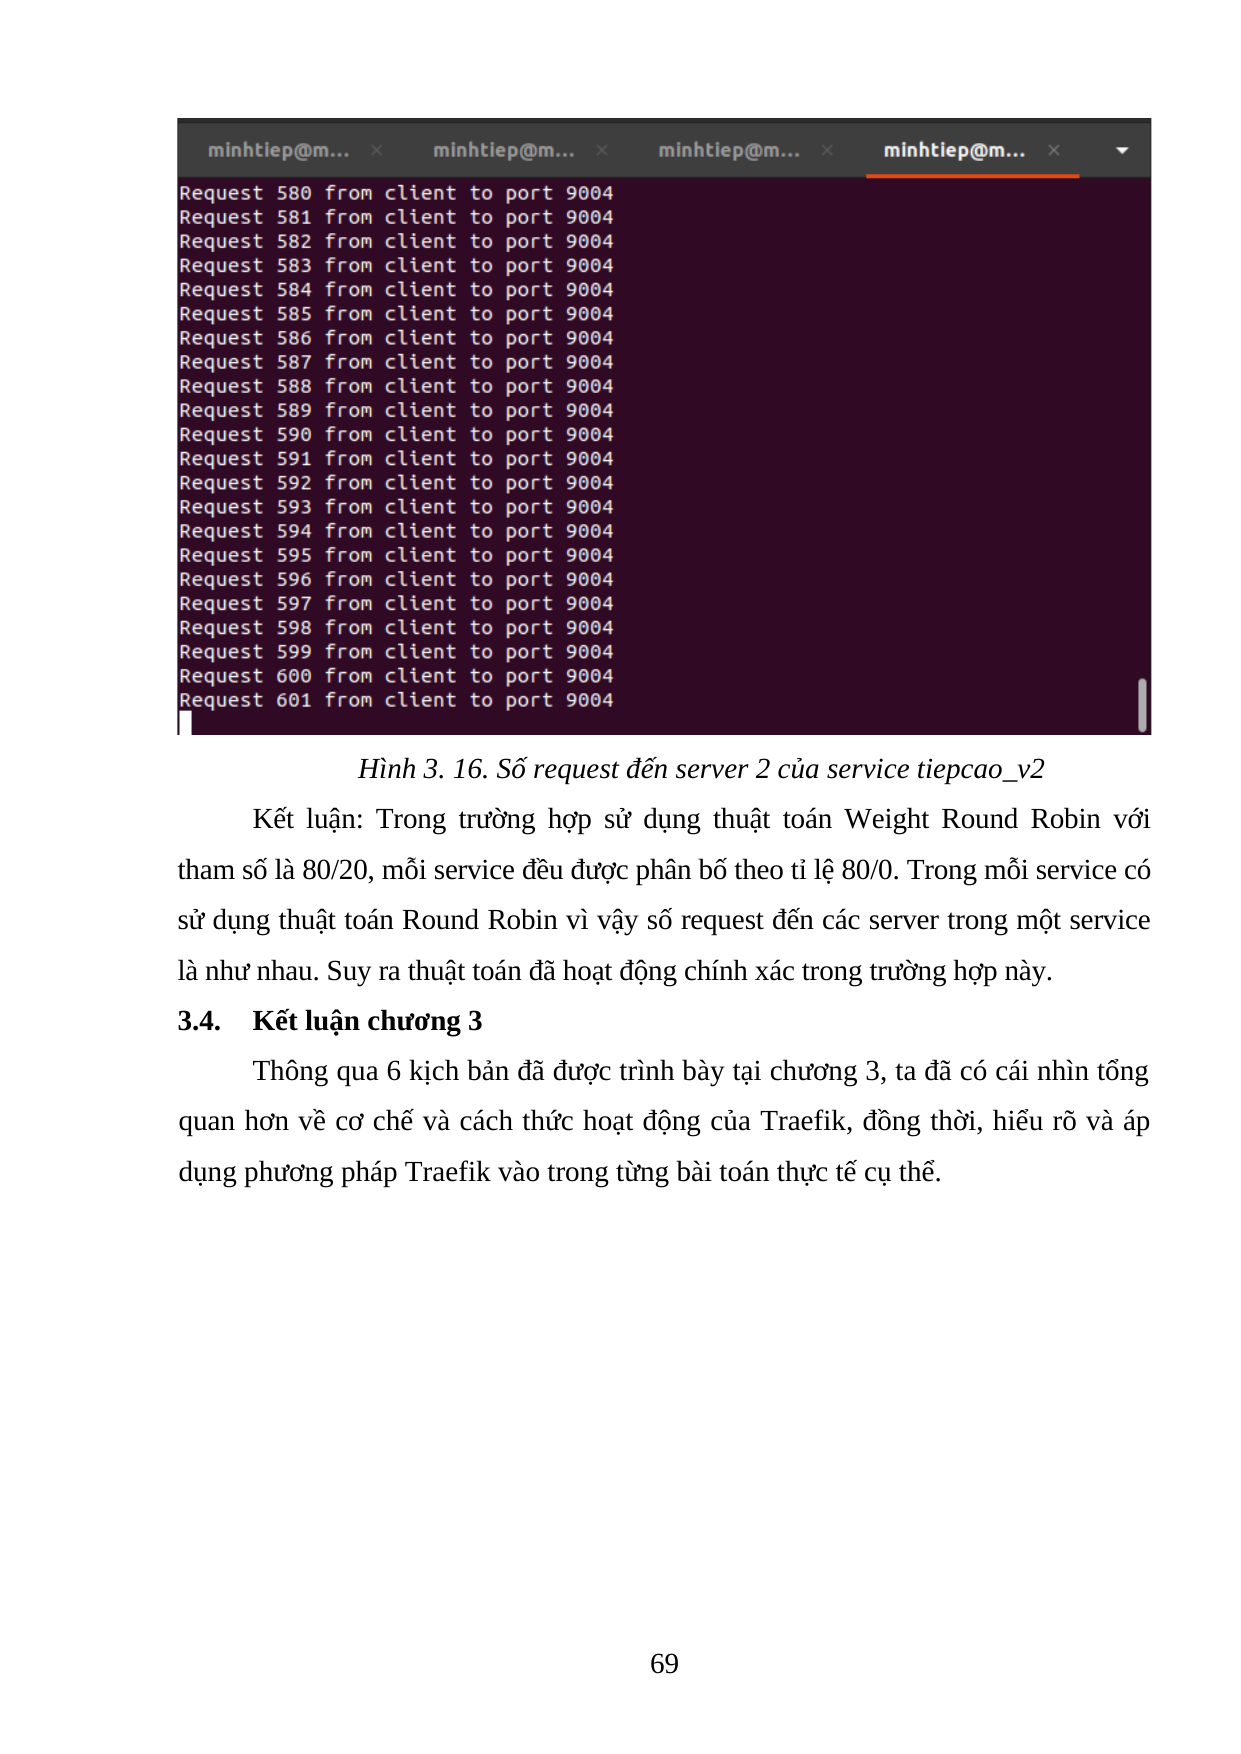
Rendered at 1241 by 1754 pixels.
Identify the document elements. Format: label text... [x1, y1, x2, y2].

text Hình 3. 16. Số request đến server 2 của service tiepcao_v2 [177, 751, 1152, 785]
text Kết luận: Trong trường hợp sử dụng thuật toán Weight Round Robin với tham số là 80/20, mỗi service đều được phân bố theo tỉ lệ 80/0. Trong mỗi service có sử dụng thuật toán Round Robin vì vậy số request đến các server trong một service là như nhau. Suy ra thuật toán đã hoạt động chính xác trong trường hợp này. [177, 802, 1152, 986]
picture [177, 118, 1152, 735]
text Thông qua 6 kịch bản đã được trình bày tại chương 3, ta đã có cái nhìn tổng quan hơn về cơ chế và cách thức hoạt động của Traefik, đồng thời, hiểu rõ và áp dụng phương pháp Traefik vào trong từng bài toán thực tế cụ thể. [178, 1053, 1152, 1187]
subtitle Kết luận chương 3 [177, 1003, 1152, 1036]
